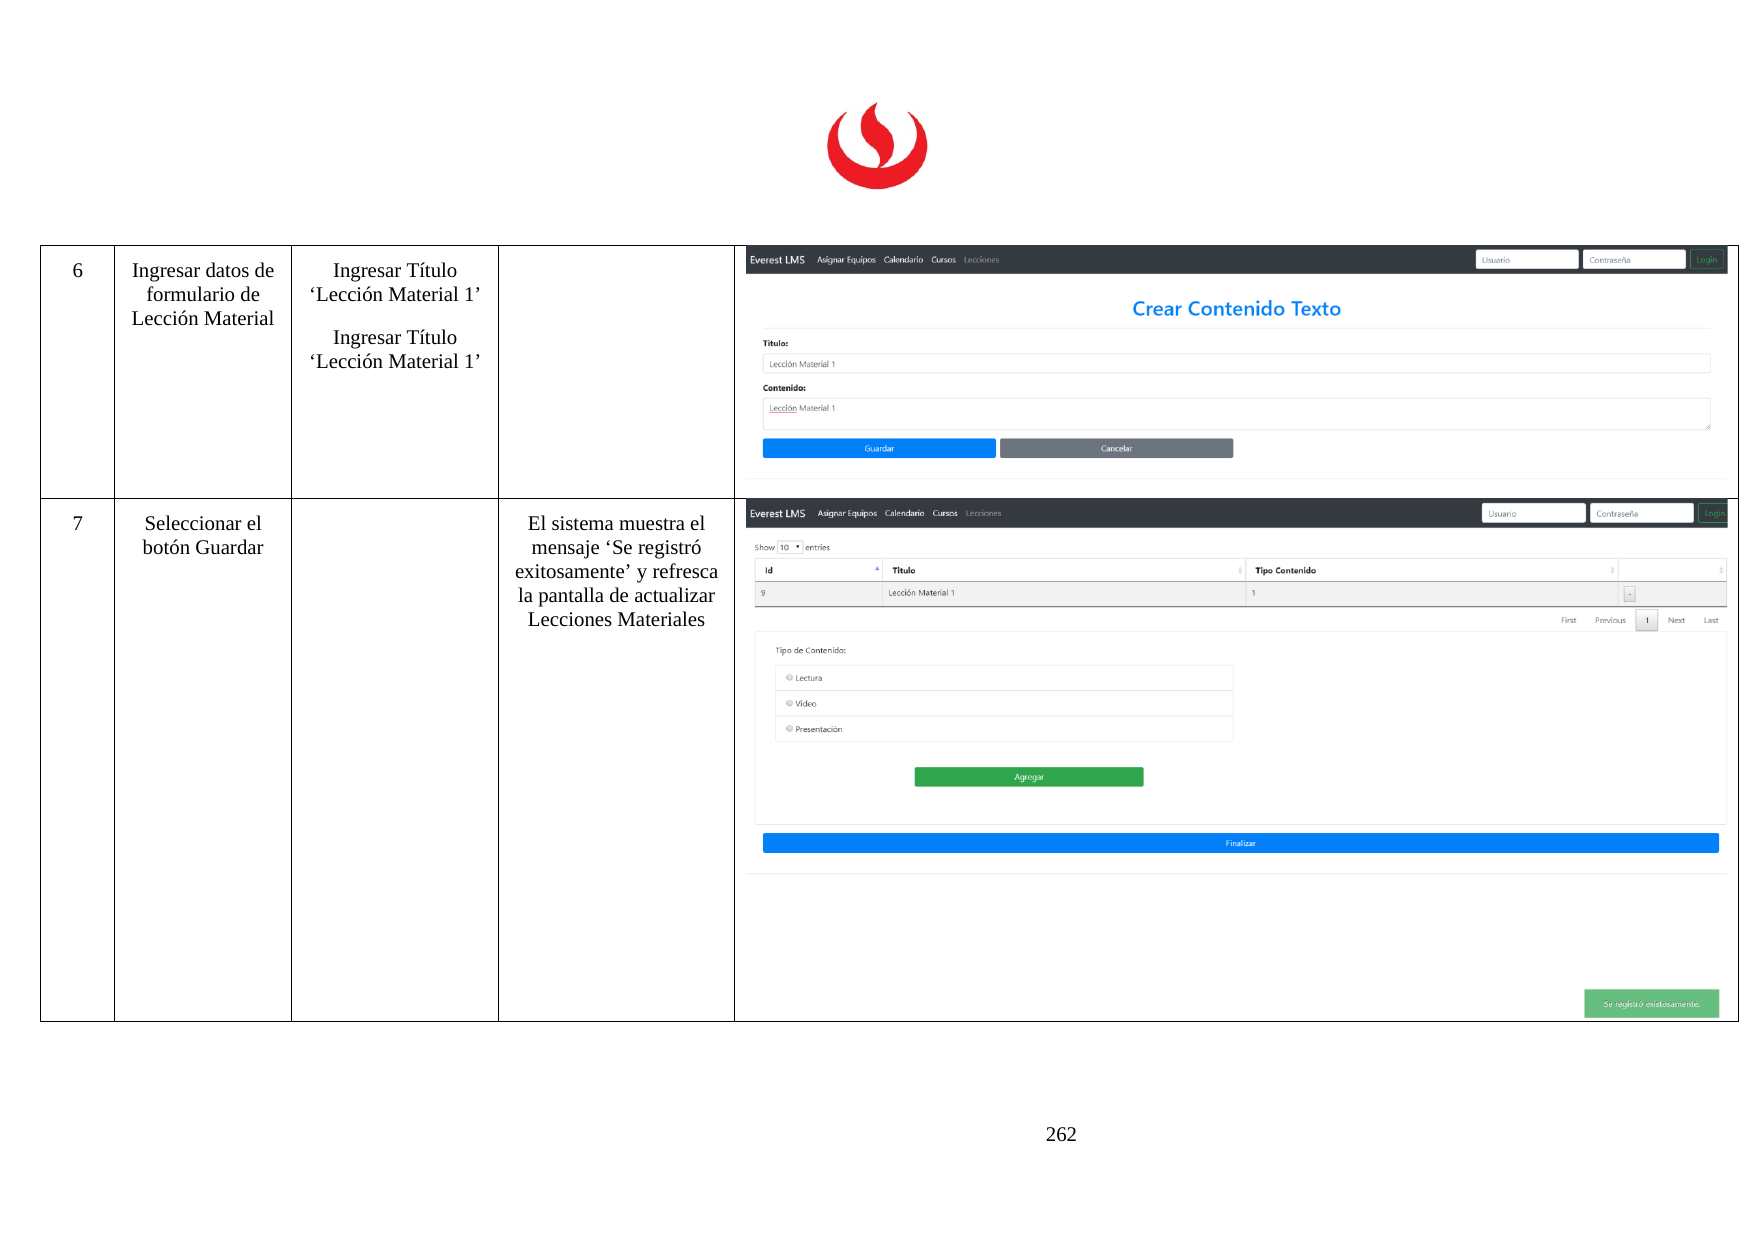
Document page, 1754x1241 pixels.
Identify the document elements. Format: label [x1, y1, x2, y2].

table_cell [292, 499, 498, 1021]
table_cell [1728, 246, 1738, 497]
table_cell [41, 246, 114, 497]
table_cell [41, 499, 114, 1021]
picture [746, 245, 1728, 1021]
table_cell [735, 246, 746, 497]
picture [753, 70, 1000, 221]
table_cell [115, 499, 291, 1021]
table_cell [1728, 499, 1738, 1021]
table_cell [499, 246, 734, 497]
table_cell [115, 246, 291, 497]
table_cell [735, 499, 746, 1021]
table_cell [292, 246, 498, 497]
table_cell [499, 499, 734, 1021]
